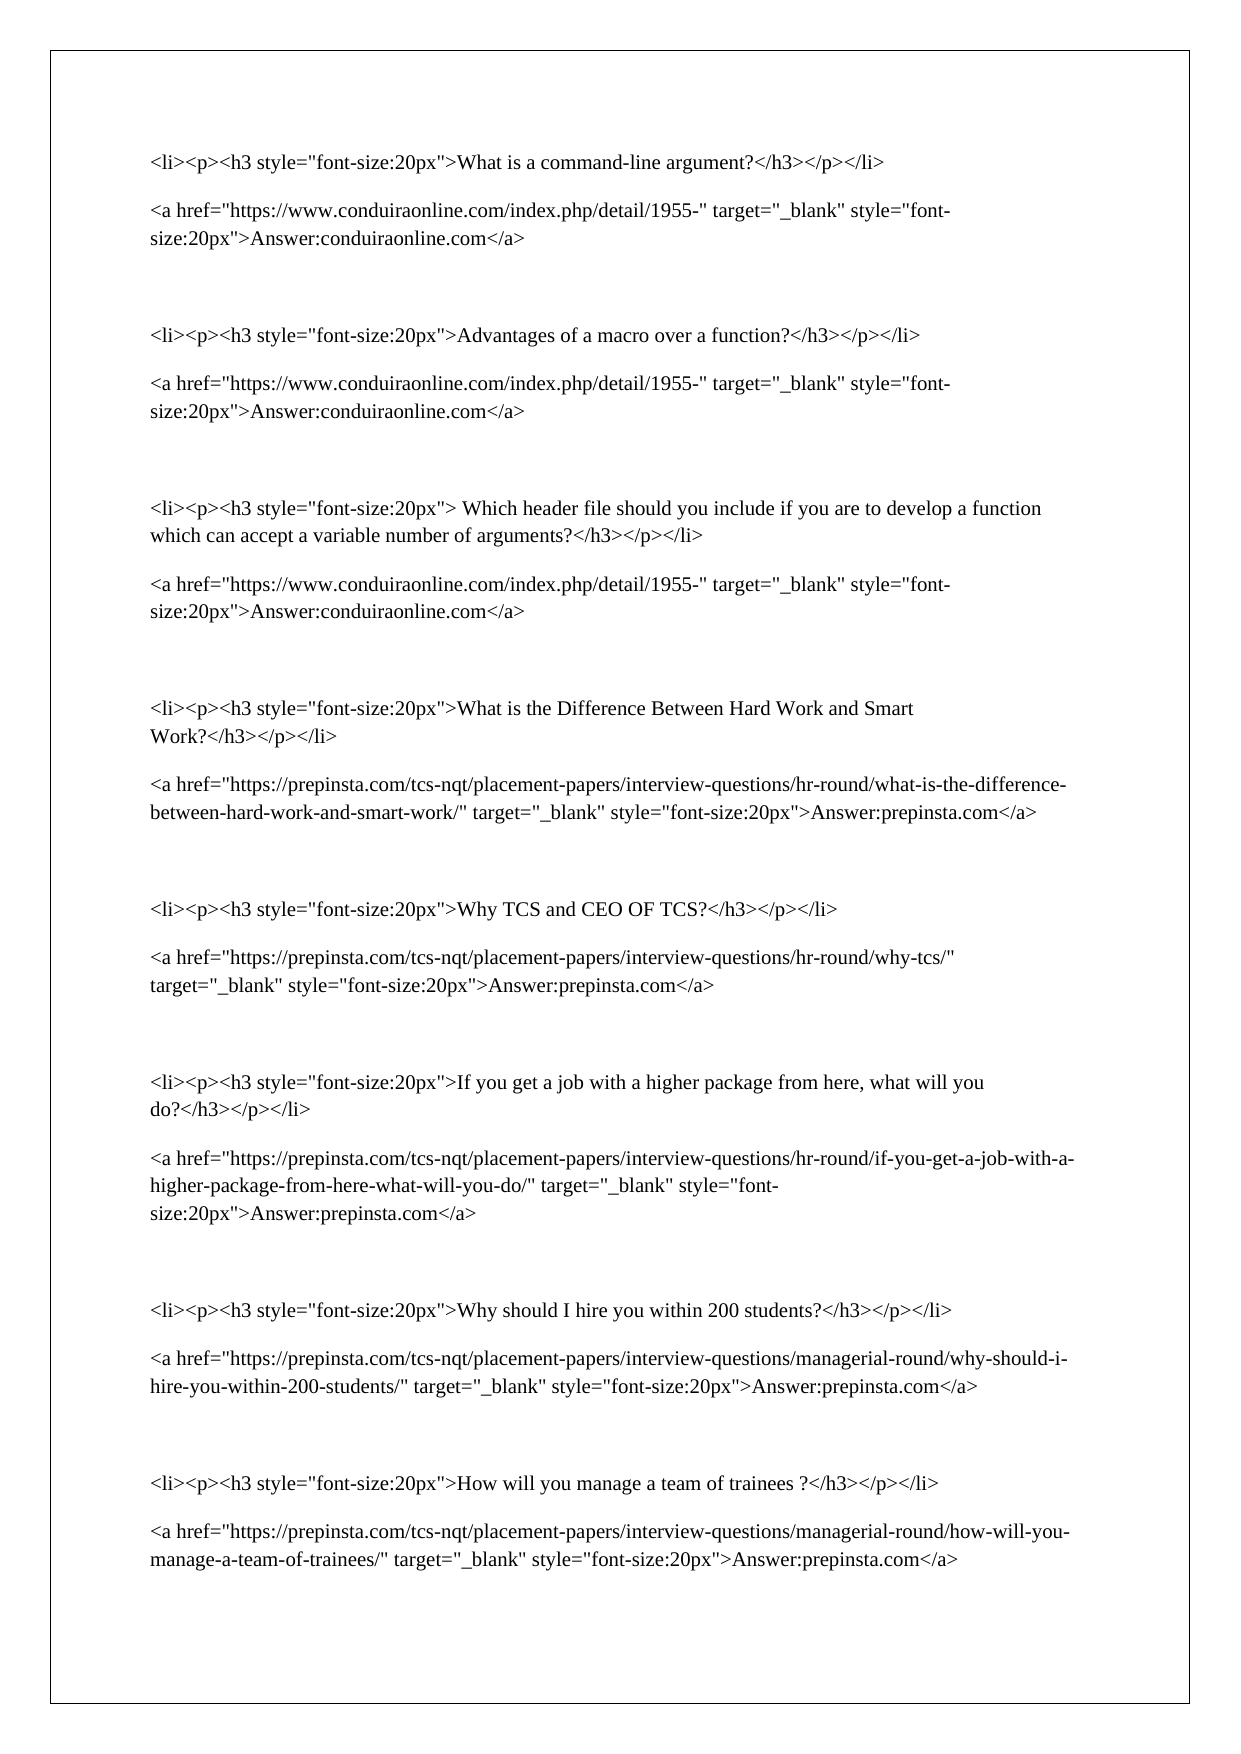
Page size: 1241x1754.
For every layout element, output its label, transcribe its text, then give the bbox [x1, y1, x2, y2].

text <li><p><h3 style="font-size:20px">Why should I hire you within 200 students?</h3></p></li> [150, 1298, 1090, 1322]
text <a href="https://www.conduiraonline.com/index.php/detail/1955-" target="_blank" style="font-size:20px">Answer:conduiraonline.com</a> [150, 572, 1090, 623]
text <a href="https://www.conduiraonline.com/index.php/detail/1955-" target="_blank" style="font-size:20px">Answer:conduiraonline.com</a> [150, 371, 1090, 423]
text <a href="https://prepinsta.com/tcs-nqt/placement-papers/interview-questions/hr-round/if-you-get-a-job-with-a-higher-package-from-here-what-will-you-do/" target="_blank" style="font-size:20px">Answer:prepinsta.com</a> [150, 1146, 1090, 1225]
text <li><p><h3 style="font-size:20px"> Which header file should you include if you are to develop a function which can accept a variable number of arguments?</h3></p></li> [150, 496, 1090, 547]
text <a href="https://prepinsta.com/tcs-nqt/placement-papers/interview-questions/managerial-round/how-will-you-manage-a-team-of-trainees/" target="_blank" style="font-size:20px">Answer:prepinsta.com</a> [150, 1519, 1090, 1571]
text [150, 198, 1090, 250]
text <li><p><h3 style="font-size:20px">What is a command-line argument?</h3></p></li> [150, 150, 1090, 174]
text <a href="https://prepinsta.com/tcs-nqt/placement-papers/interview-questions/hr-round/what-is-the-difference-between-hard-work-and-smart-work/" target="_blank" style="font-size:20px">Answer:prepinsta.com</a> [150, 772, 1090, 824]
text <li><p><h3 style="font-size:20px">What is the Difference Between Hard Work and Smart Work?</h3></p></li> [150, 696, 1090, 748]
text <a href="https://prepinsta.com/tcs-nqt/placement-papers/interview-questions/managerial-round/why-should-i-hire-you-within-200-students/" target="_blank" style="font-size:20px">Answer:prepinsta.com</a> [150, 1346, 1090, 1398]
text <a href="https://prepinsta.com/tcs-nqt/placement-papers/interview-questions/hr-round/why-tcs/" target="_blank" style="font-size:20px">Answer:prepinsta.com</a> [150, 945, 1090, 997]
text <li><p><h3 style="font-size:20px">Advantages of a macro over a function?</h3></p></li> [150, 323, 1090, 347]
text <li><p><h3 style="font-size:20px">How will you manage a team of trainees ?</h3></p></li> [150, 1471, 1090, 1495]
text <li><p><h3 style="font-size:20px">If you get a job with a higher package from here, what will you do?</h3></p></li> [150, 1070, 1090, 1121]
text <li><p><h3 style="font-size:20px">Why TCS and CEO OF TCS?</h3></p></li> [150, 897, 1090, 921]
